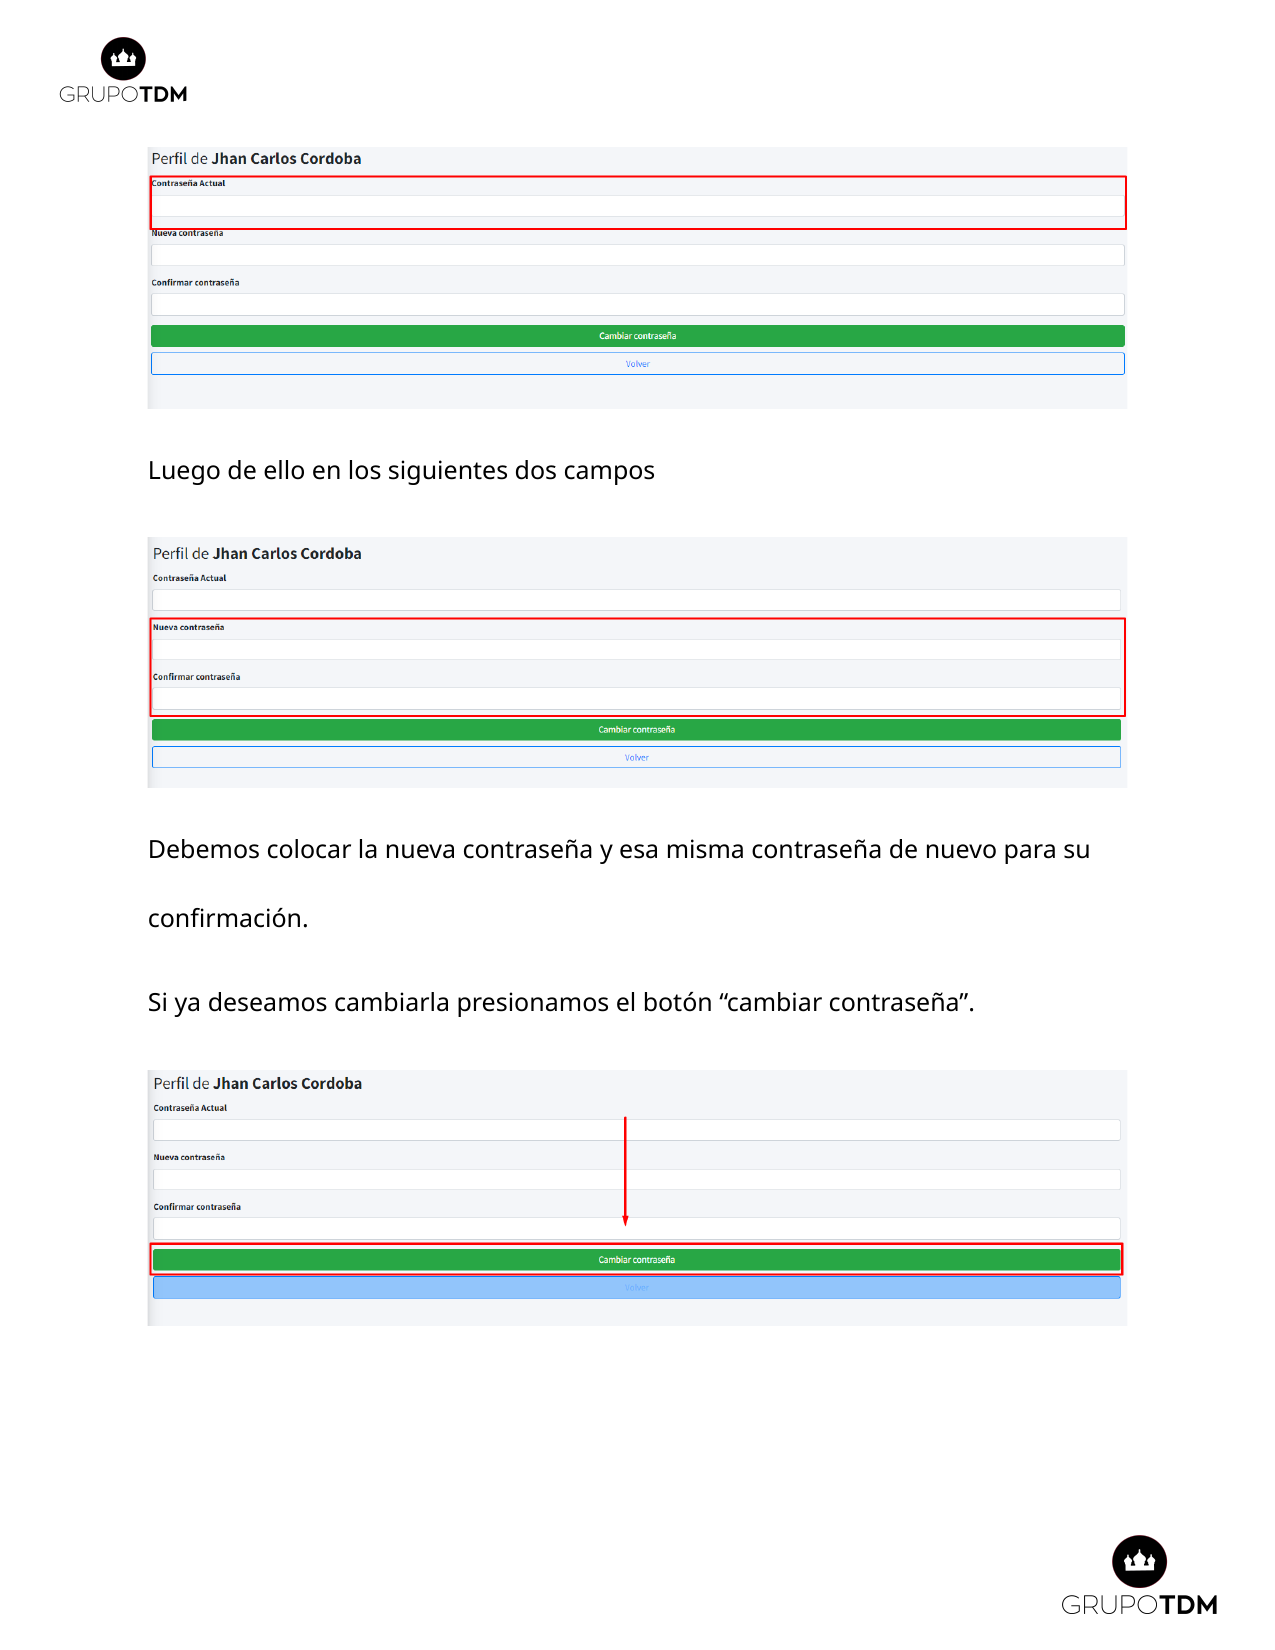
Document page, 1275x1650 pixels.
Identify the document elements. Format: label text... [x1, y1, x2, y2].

picture [147, 537, 1128, 788]
picture [1054, 1527, 1227, 1622]
text Luego de ello en los siguientes dos campos [148, 453, 1127, 487]
picture [147, 1070, 1128, 1326]
text Si ya deseamos cambiarla presionamos el botón “cambiar contraseña”. [148, 985, 1127, 1019]
picture [51, 29, 196, 108]
picture [147, 147, 1128, 409]
text Debemos colocar la nueva contraseña y esa misma contraseña de nuevo para su confirmación. [148, 832, 1127, 934]
